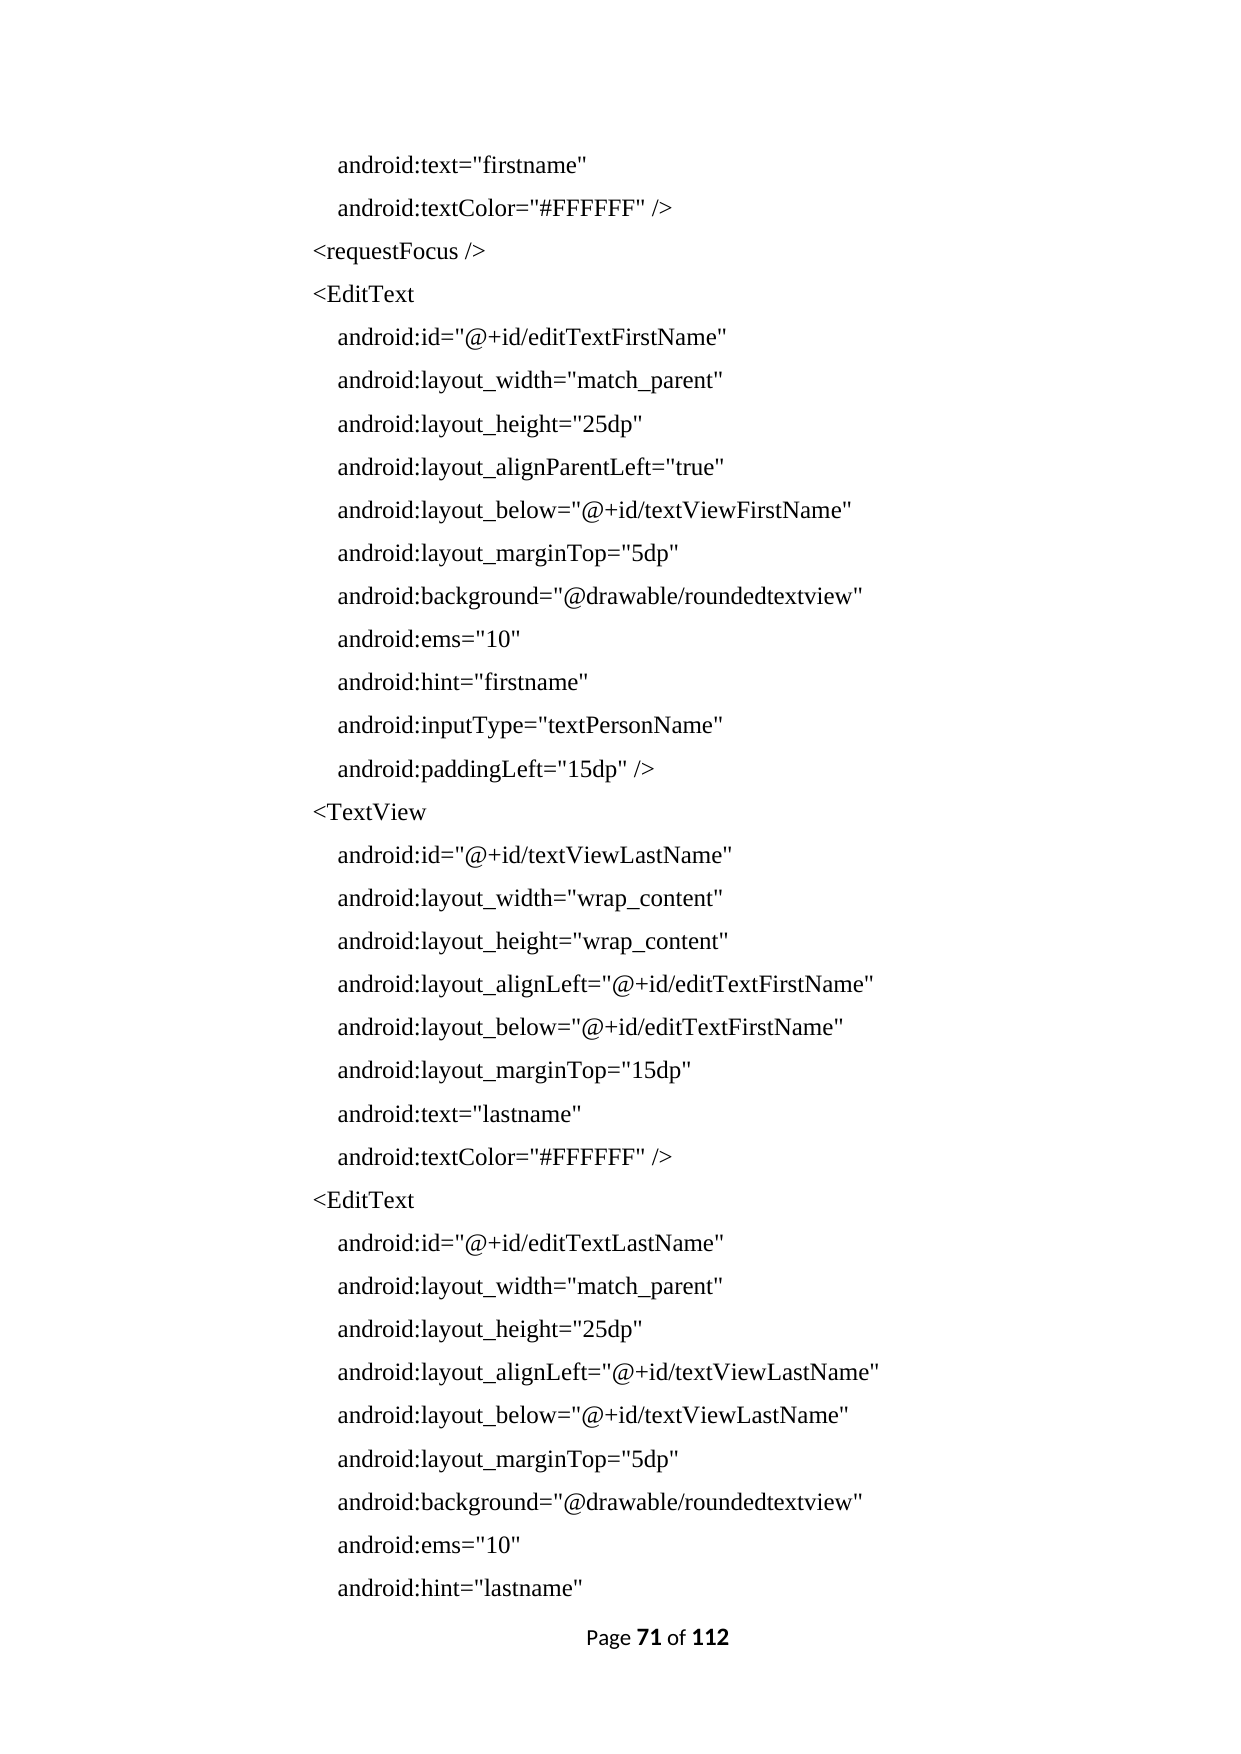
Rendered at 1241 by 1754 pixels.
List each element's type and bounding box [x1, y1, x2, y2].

list [262, 150, 1090, 1602]
